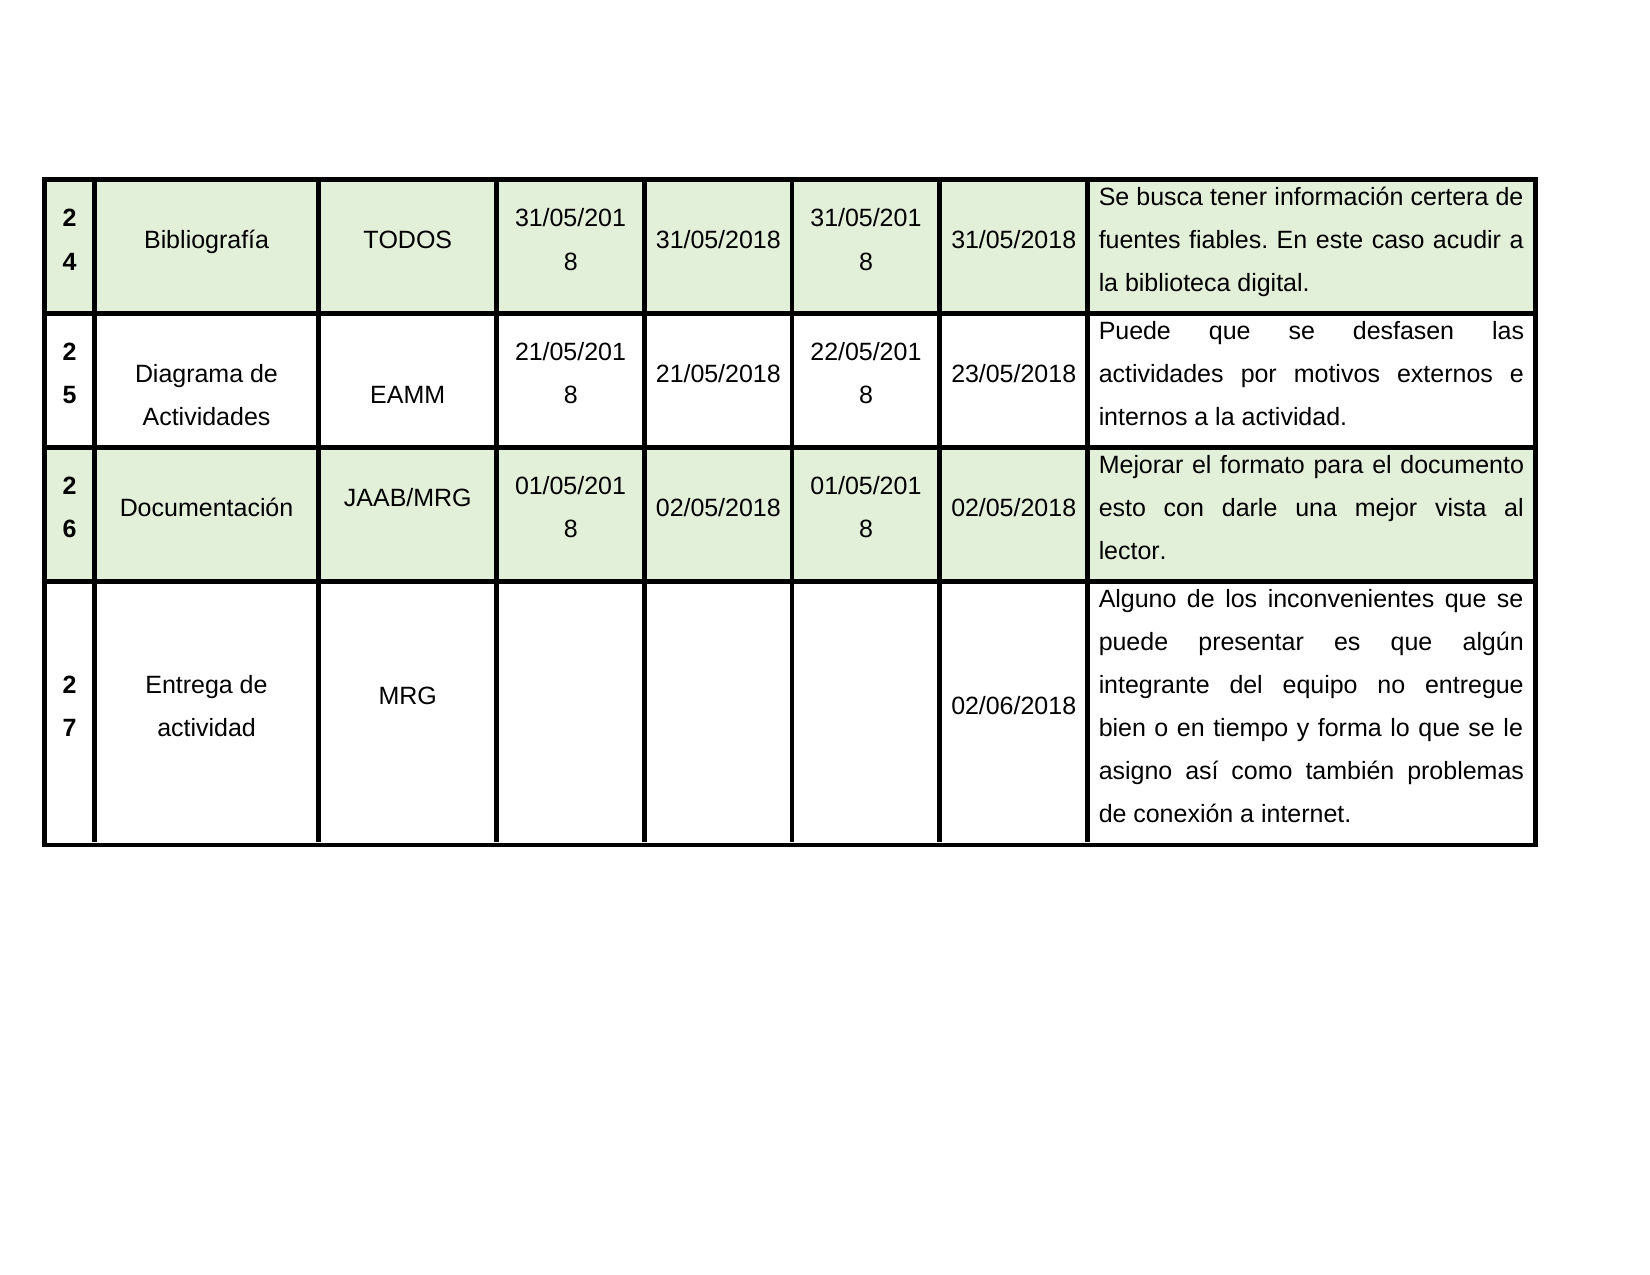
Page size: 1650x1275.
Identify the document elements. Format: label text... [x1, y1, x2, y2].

table_cell Diagrama de Actividades [97, 316, 316, 445]
table_cell Mejorar el formato para el documento esto con darle una mejor vista al lector. [1090, 450, 1533, 579]
table_cell [794, 584, 937, 842]
table_cell Puede que se desfasen las actividades por motivos externos e internos a la actividad. [1090, 316, 1533, 445]
table_cell 23/05/2018 [942, 316, 1085, 445]
table_cell Se busca tener información certera de fuentes fiables. En este caso acudir a la biblioteca digital. [1090, 182, 1533, 311]
table_cell 22/05/2018 [794, 316, 937, 445]
table_cell TODOS [321, 182, 494, 311]
table_cell 21/05/2018 [499, 316, 642, 445]
table_cell 24 [47, 182, 92, 311]
table_cell 31/05/2018 [647, 182, 790, 311]
table_cell [647, 584, 790, 842]
table_cell 01/05/2018 [794, 450, 937, 579]
table_cell MRG [321, 584, 494, 842]
table_cell Bibliografía [97, 182, 316, 311]
table_cell 31/05/2018 [794, 182, 937, 311]
table_cell 31/05/2018 [499, 182, 642, 311]
table_cell JAAB/MRG [321, 450, 494, 579]
table_cell 31/05/2018 [942, 182, 1085, 311]
table_cell [499, 584, 642, 842]
table_cell 02/05/2018 [647, 450, 790, 579]
table_cell 02/05/2018 [942, 450, 1085, 579]
table_cell Alguno de los inconvenientes que se puede presentar es que algún integrante del equipo no entregue bien o en tiempo y forma lo que se le asigno así como también problemas de conexión a internet. [1090, 584, 1533, 842]
table_cell EAMM [321, 316, 494, 445]
table_cell 26 [47, 450, 92, 579]
table_cell Entrega de actividad [97, 584, 316, 842]
table_cell 27 [47, 584, 92, 842]
table_cell 01/05/2018 [499, 450, 642, 579]
table_cell 21/05/2018 [647, 316, 790, 445]
table_cell Documentación [97, 450, 316, 579]
table_cell 25 [47, 316, 92, 445]
table_cell 02/06/2018 [942, 584, 1085, 842]
